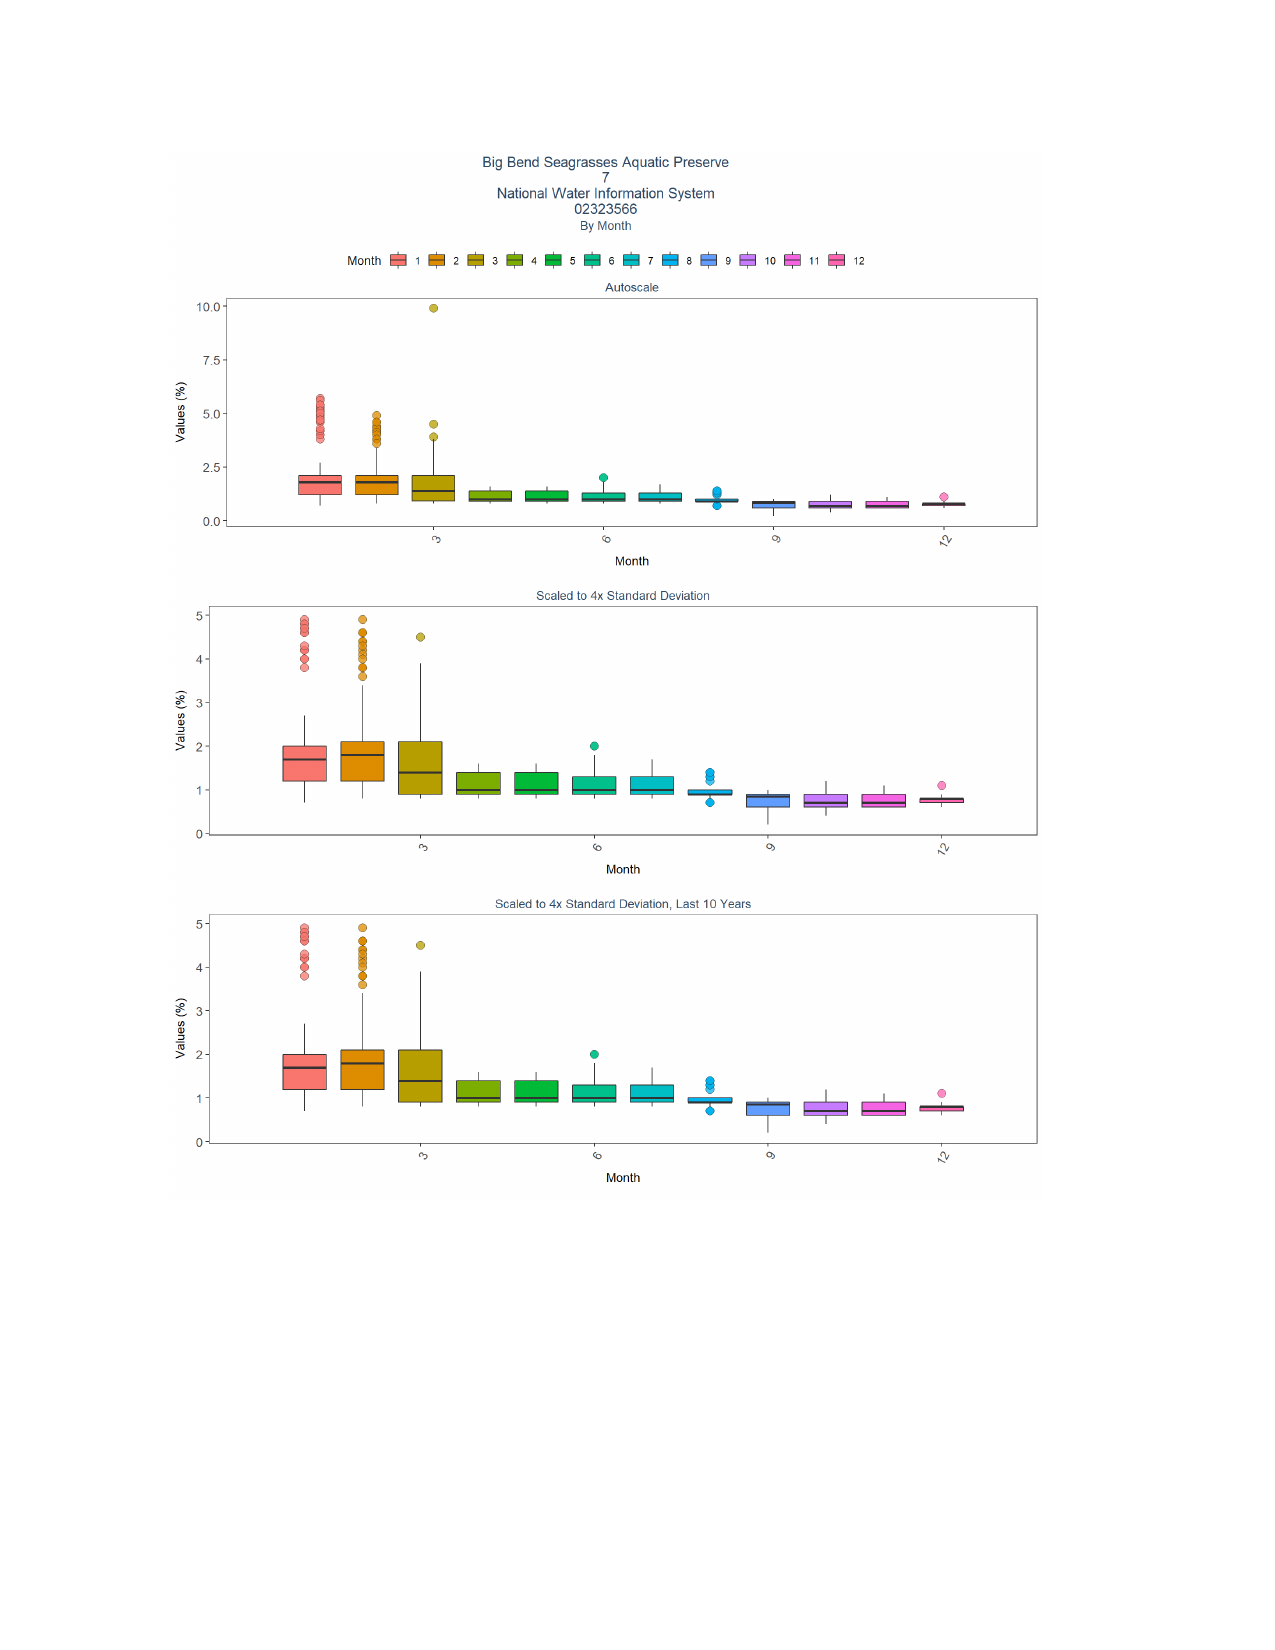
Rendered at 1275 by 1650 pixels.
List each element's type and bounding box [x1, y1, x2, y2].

picture [168, 150, 1044, 1200]
